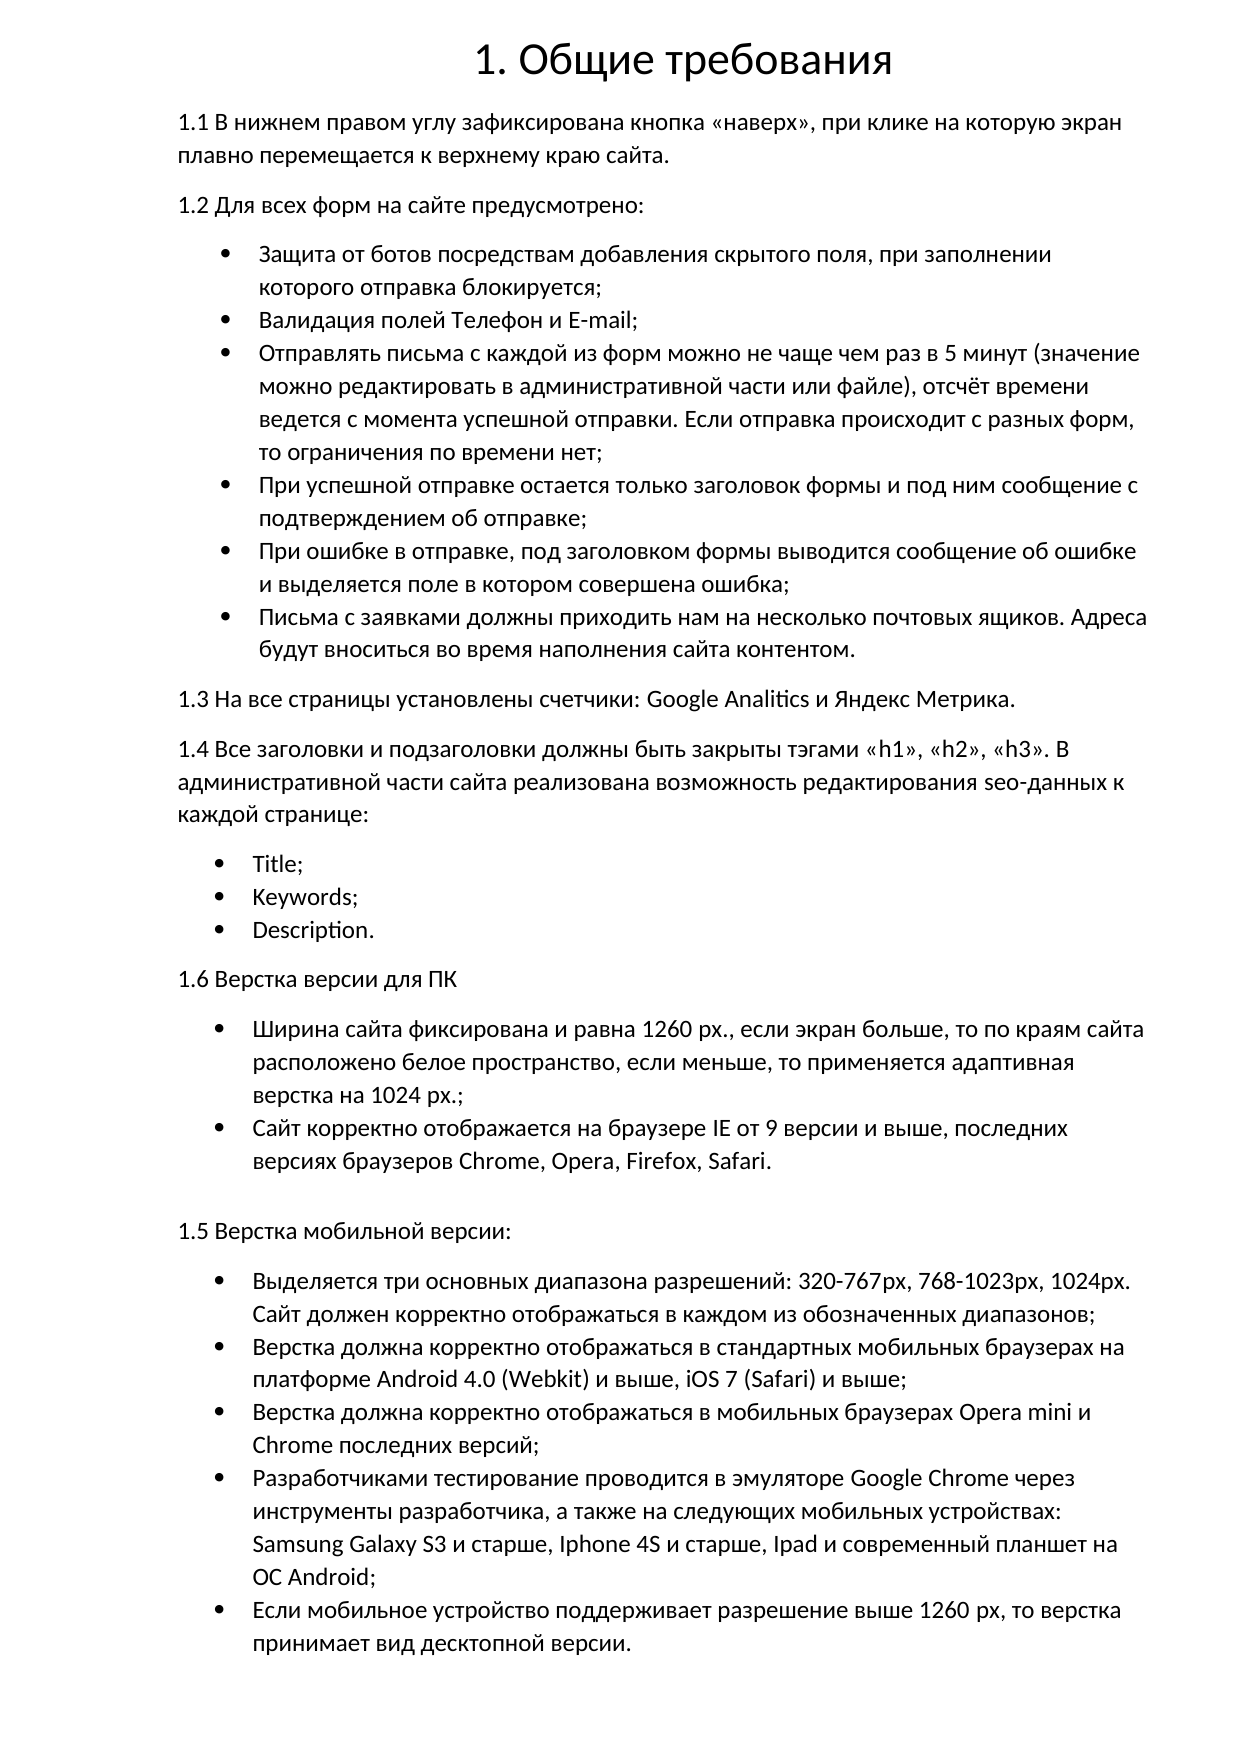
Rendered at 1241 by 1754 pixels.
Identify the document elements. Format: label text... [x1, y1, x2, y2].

list При ошибке в отправке, под заголовком формы выводится сообщение об ошибке и выделяется поле в котором совершена ошибка; [221, 535, 1152, 598]
text 1.4 Все заголовки и подзаголовки должны быть закрыты тэгами «h1», «h2», «h3». В административной части сайта реализована возможность редактирования seo-данных к каждой странице: [177, 733, 1152, 829]
list Верстка мобильной версии: [177, 1215, 1152, 1246]
list Разработчиками тестирование проводится в эмуляторе Google Chrome через инструменты разработчика, а также на следующих мобильных устройствах: Samsung Galaxy S3 и старше, Iphone 4S и старше, Ipad и современный планшет на ОС Android; [215, 1462, 1152, 1592]
text 1.3 На все страницы установлены счетчики: Google Analitics и Яндекс Метрика. [177, 683, 1152, 714]
text 1.2 Для всех форм на сайте предусмотрено: [177, 189, 1152, 219]
list Keywords; [215, 881, 1152, 912]
list Отправлять письма с каждой из форм можно не чаще чем раз в 5 минут (значение можно редактировать в административной части или файле), отсчёт времени ведется с момента успешной отправки. Если отправка происходит с разных форм, то ограничения по времени нет; [221, 337, 1152, 467]
list Письма с заявками должны приходить нам на несколько почтовых ящиков. Адреса будут вноситься во время наполнения сайта контентом. [221, 601, 1152, 664]
list Сайт корректно отображается на браузере IE от 9 версии и выше, последних версиях браузеров Chrome, Opera, Firefox, Safari. [215, 1112, 1152, 1175]
list Description. [215, 914, 1152, 944]
list Title; [215, 848, 1152, 879]
list Валидация полей Телефон и E-mail; [221, 304, 1152, 335]
list Ширина сайта фиксирована и равна 1260 px., если экран больше, то по краям сайта расположено белое пространство, если меньше, то применяется адаптивная верстка на 1024 px.; [215, 1013, 1152, 1109]
list Если мобильное устройство поддерживает разрешение выше 1260 px, то верстка принимает вид десктопной версии. [215, 1594, 1152, 1657]
list Верстка должна корректно отображаться в стандартных мобильных браузерах на платформе Android 4.0 (Webkit) и выше, iOS 7 (Safari) и выше; [215, 1331, 1152, 1394]
list Защита от ботов посредствам добавления скрытого поля, при заполнении которого отправка блокируется; [221, 239, 1152, 302]
text 1.1 В нижнем правом углу зафиксирована кнопка «наверх», при клике на которую экран плавно перемещается к верхнему краю сайта. [177, 107, 1152, 170]
list Верстка должна корректно отображаться в мобильных браузерах Opera mini и Chrome последних версий; [215, 1397, 1152, 1460]
list При успешной отправке остается только заголовок формы и под ним сообщение с подтверждением об отправке; [221, 469, 1152, 532]
list Выделяется три основных диапазона разрешений: 320-767px, 768-1023px, 1024px. Сайт должен корректно отображаться в каждом из обозначенных диапазонов; [215, 1265, 1152, 1328]
text 1.6 Верстка версии для ПК [177, 964, 1152, 994]
list Общие требования [215, 29, 1152, 86]
